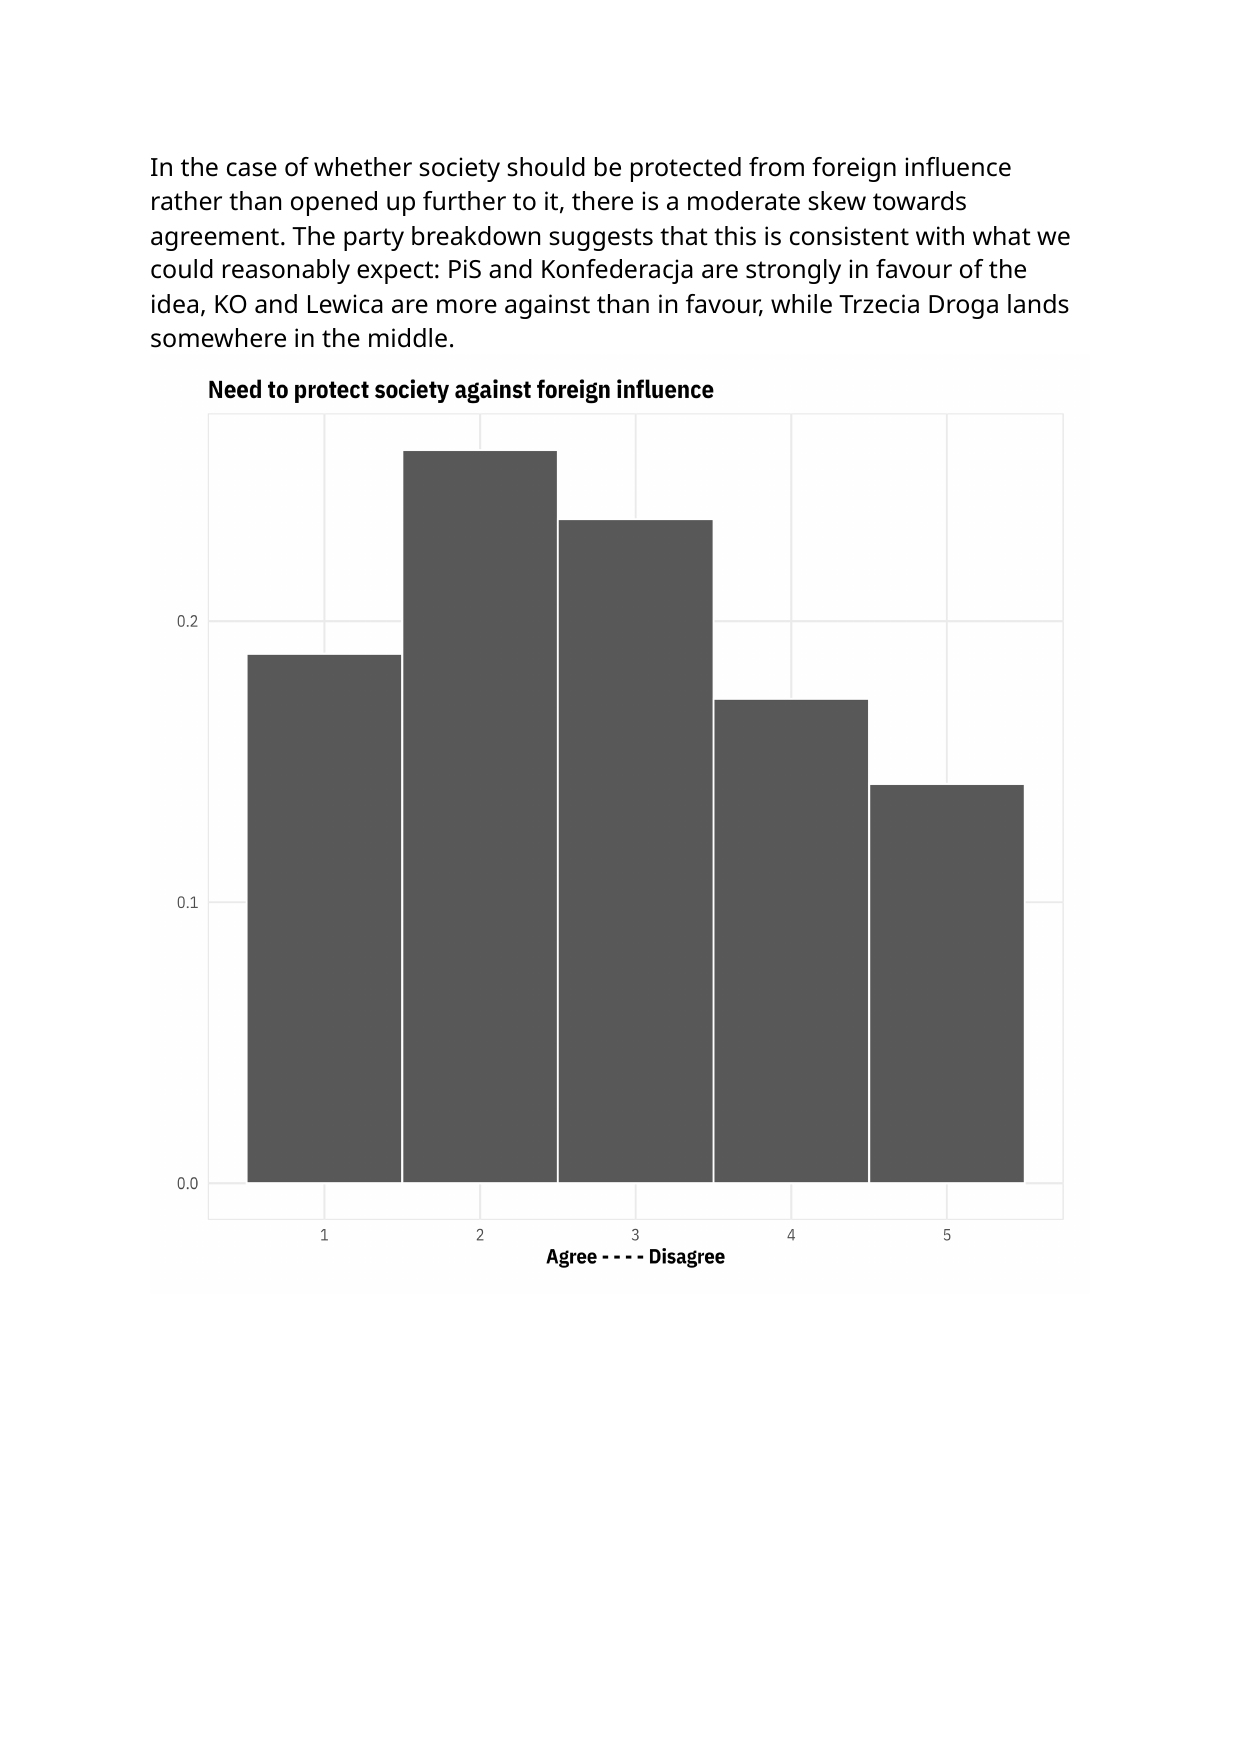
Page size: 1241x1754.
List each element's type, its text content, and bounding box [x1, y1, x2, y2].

picture [150, 354, 1090, 1294]
text In the case of whether society should be protected from foreign influence rather than opened up further to it, there is a moderate skew towards agreement. The party breakdown suggests that this is consistent with what we could reasonably expect: PiS and Konfederacja are strongly in favour of the idea, KO and Lewica are more against than in favour, while Trzecia Droga lands somewhere in the middle. [150, 150, 1090, 354]
